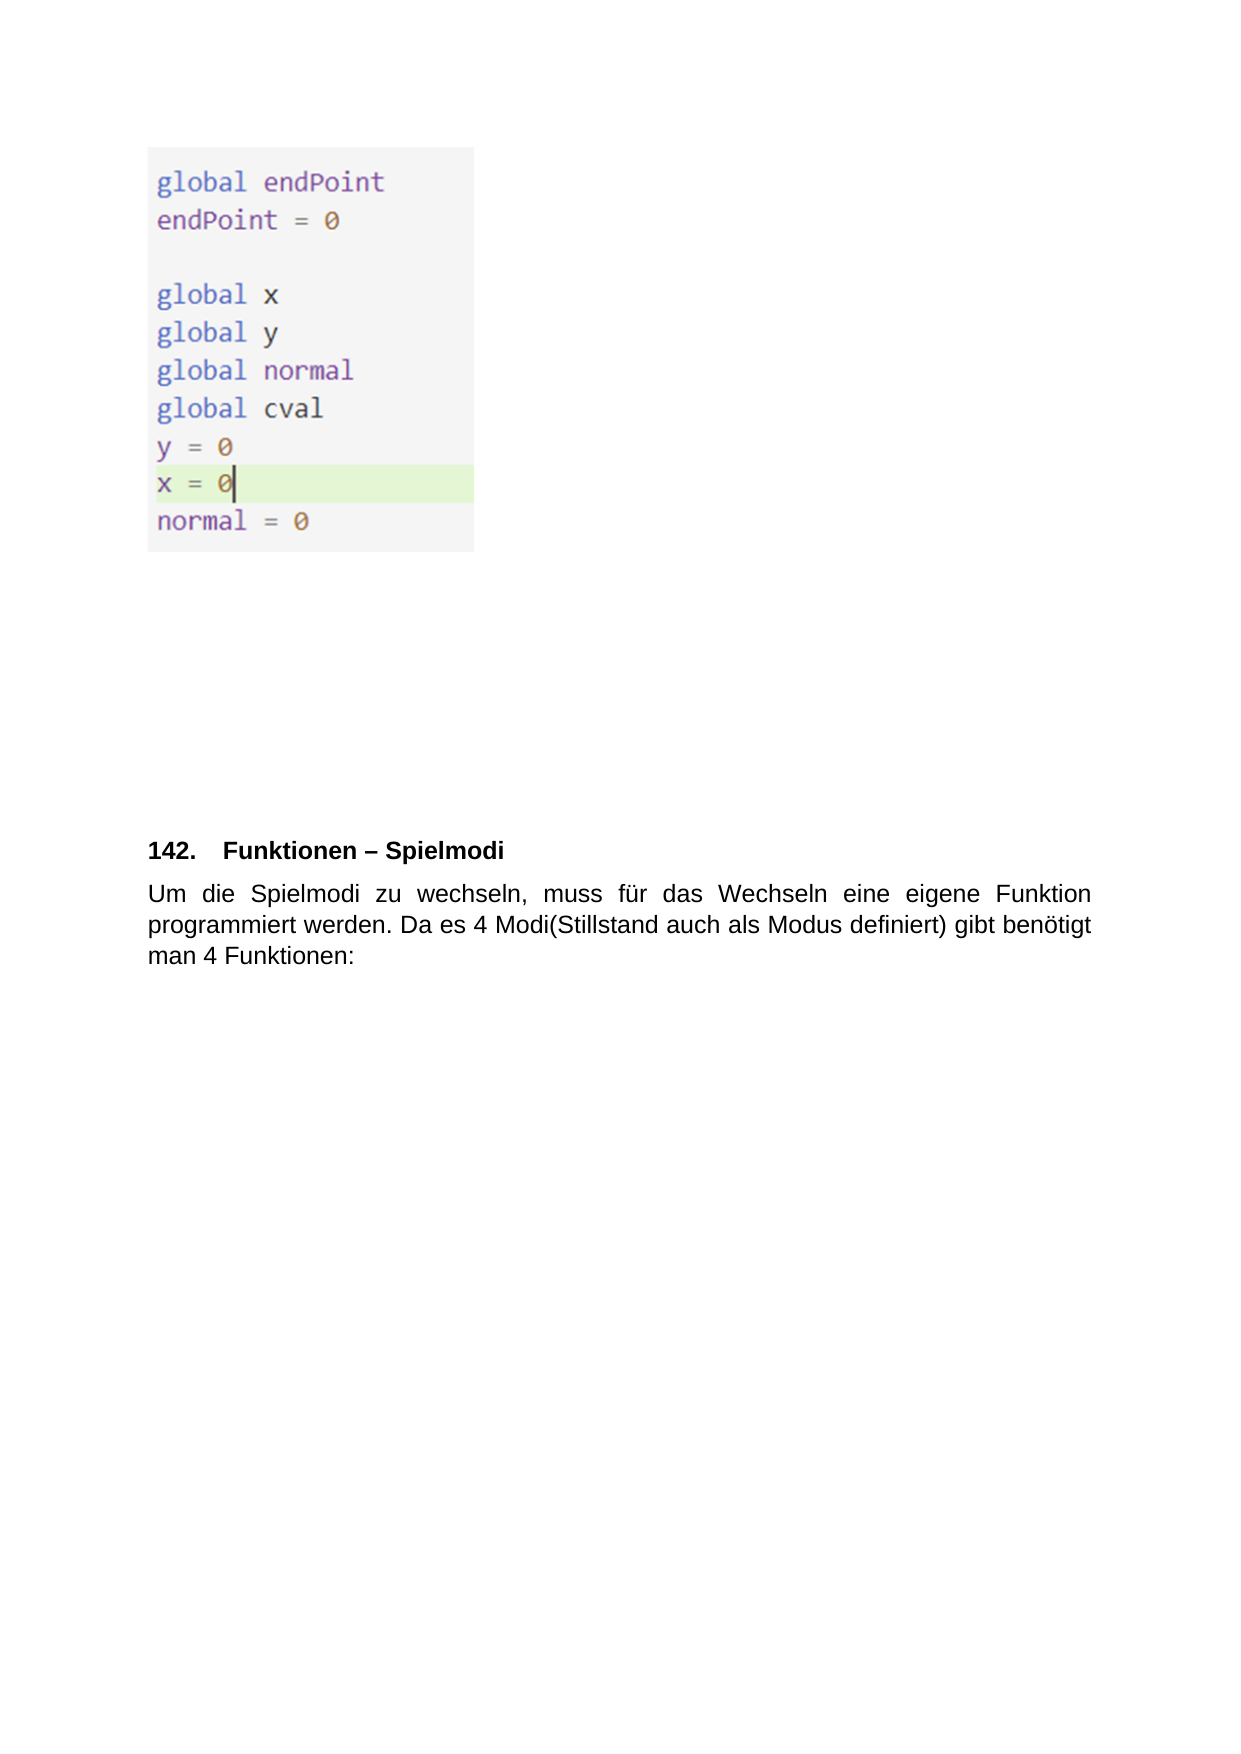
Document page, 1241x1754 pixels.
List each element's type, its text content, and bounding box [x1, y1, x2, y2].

picture [147, 147, 475, 552]
text Um die Spielmodi zu wechseln, muss für das Wechseln eine eigene Funktion programmiert werden. Da es 4 Modi(Stillstand auch als Modus definiert) gibt benötigt man 4 Funktionen: [148, 879, 1093, 969]
subtitle Funktionen – Spielmodi [148, 836, 1093, 864]
